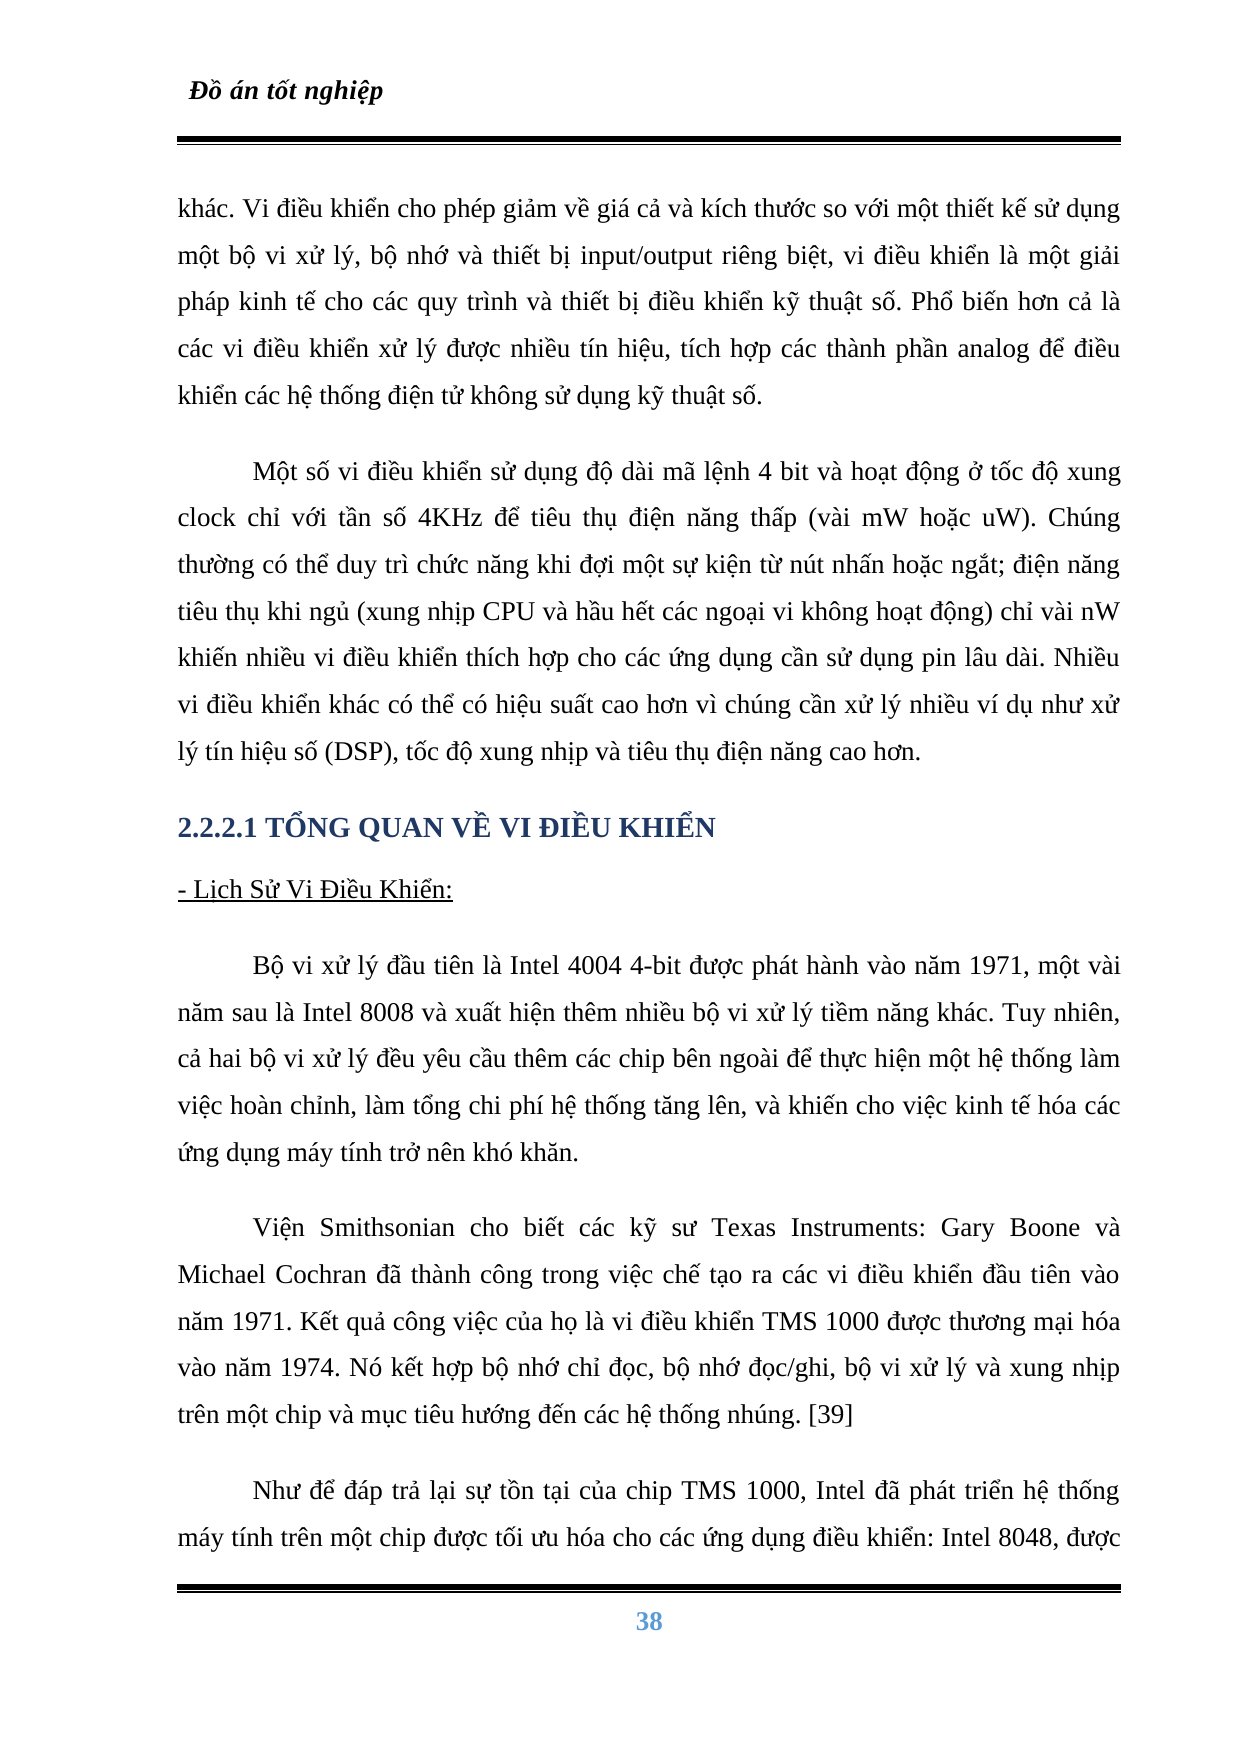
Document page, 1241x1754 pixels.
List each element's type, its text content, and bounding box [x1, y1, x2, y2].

text Một số vi điều khiển sử dụng độ dài mã lệnh 4 bit và hoạt động ở tốc độ xung clock chỉ với tần số 4KHz để tiêu thụ điện năng thấp (vài mW hoặc uW). Chúng thường có thể duy trì chức năng khi đợi một sự kiện từ nút nhấn hoặc ngắt; điện năng tiêu thụ khi ngủ (xung nhịp CPU và hầu hết các ngoại vi không hoạt động) chỉ vài nW khiến nhiều vi điều khiển thích hợp cho các ứng dụng cần sử dụng pin lâu dài. Nhiều vi điều khiển khác có thể có hiệu suất cao hơn vì chúng cần xử lý nhiều ví dụ như xử lý tín hiệu số (DSP), tốc độ xung nhịp và tiêu thụ điện năng cao hơn. [177, 454, 1122, 766]
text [177, 1474, 1122, 1552]
text Bộ vi xử lý đầu tiên là Intel 4004 4-bit được phát hành vào năm 1971, một vài năm sau là Intel 8008 và xuất hiện thêm nhiều bộ vi xử lý tiềm năng khác. Tuy nhiên, cả hai bộ vi xử lý đều yêu cầu thêm các chip bên ngoài để thực hiện một hệ thống làm việc hoàn chỉnh, làm tổng chi phí hệ thống tăng lên, và khiến cho việc kinh tế hóa các ứng dụng máy tính trở nên khó khăn. [177, 949, 1122, 1167]
subtitle 2.2.2.1 TỔNG QUAN VỀ VI ĐIỀU KHIỂN [177, 810, 1122, 844]
text - Lịch Sử Vi Điều Khiển: [177, 873, 1122, 904]
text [177, 192, 1122, 410]
text Viện Smithsonian cho biết các kỹ sư Texas Instruments: Gary Boone và Michael Cochran đã thành công trong việc chế tạo ra các vi điều khiển đầu tiên vào năm 1971. Kết quả công việc của họ là vi điều khiển TMS 1000 được thương mại hóa vào năm 1974. Nó kết hợp bộ nhớ chỉ đọc, bộ nhớ đọc/ghi, bộ vi xử lý và xung nhịp trên một chip và mục tiêu hướng đến các hệ thống nhúng. [39] [177, 1212, 1122, 1429]
